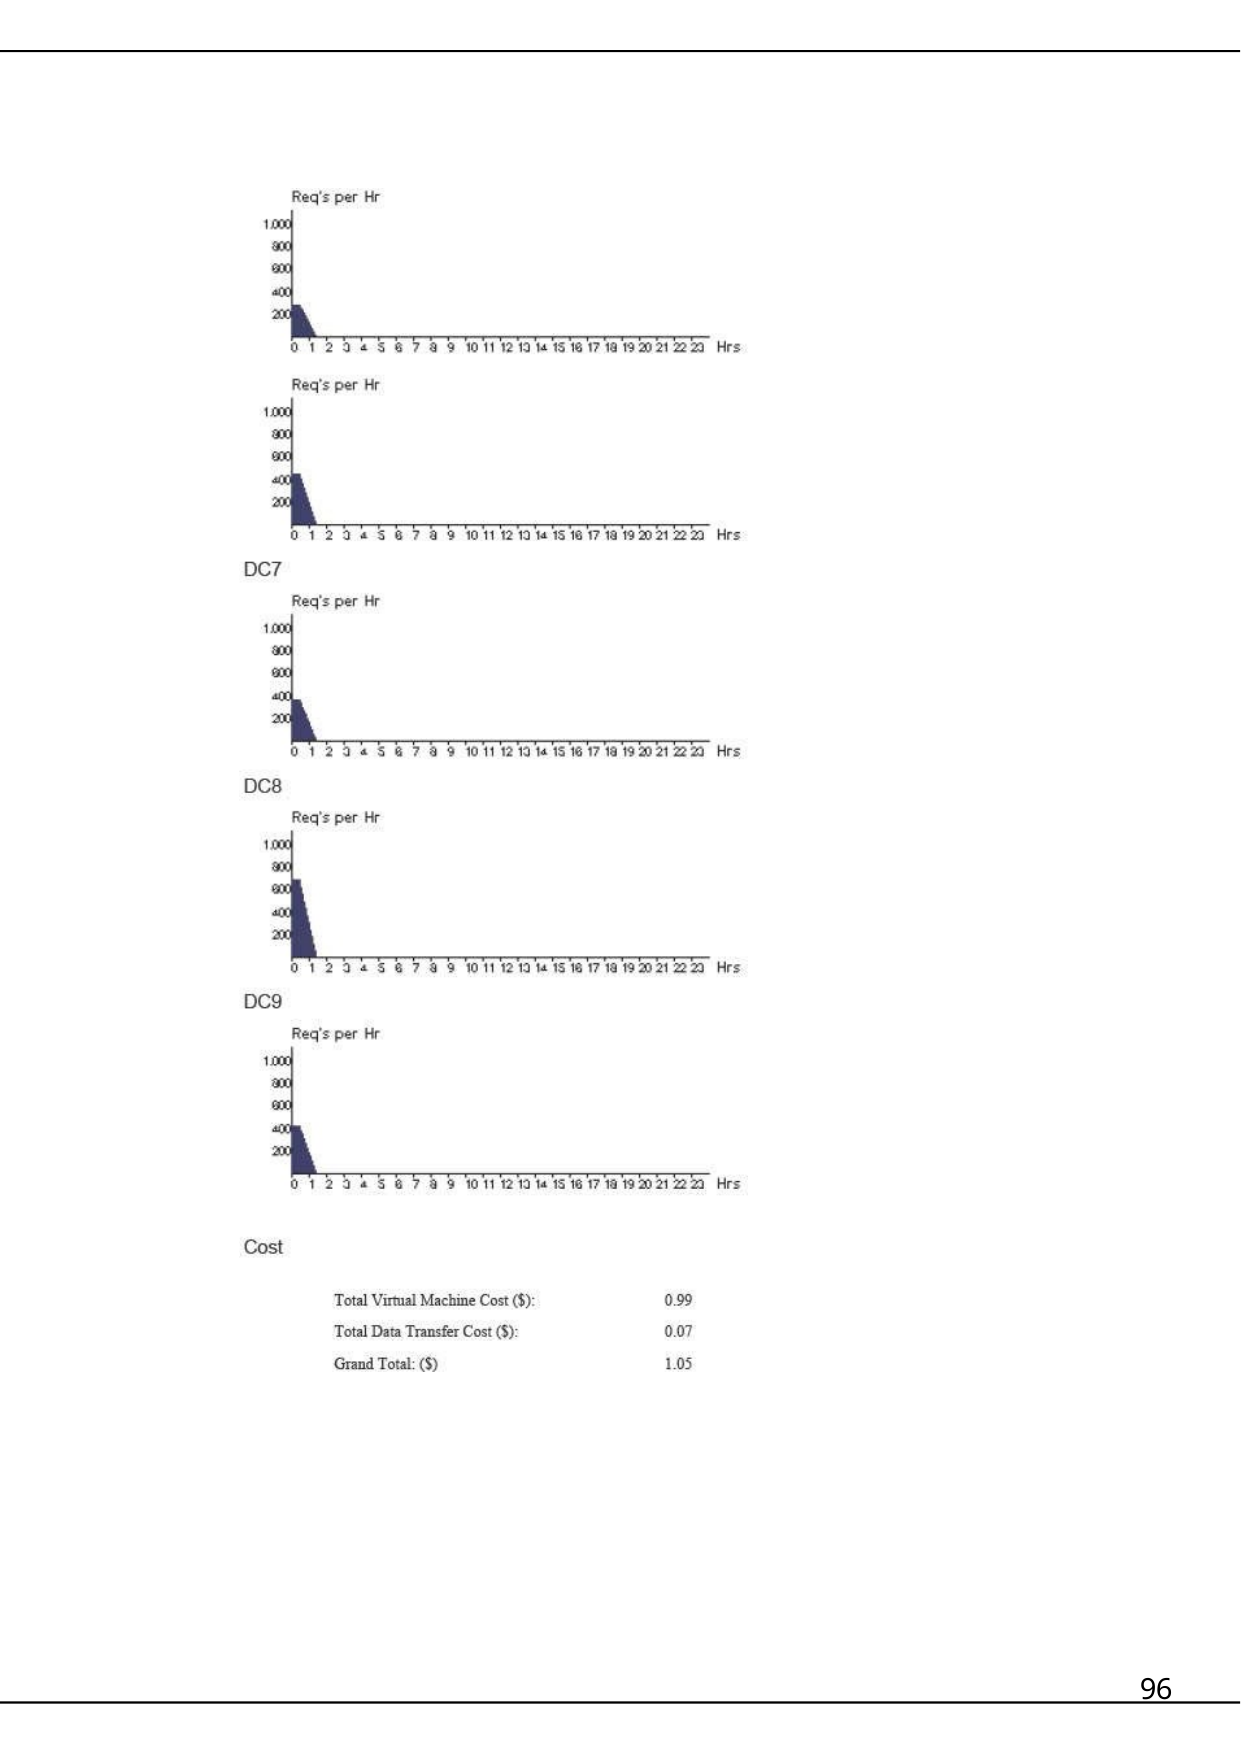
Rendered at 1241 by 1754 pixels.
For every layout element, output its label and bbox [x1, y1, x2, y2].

picture [239, 188, 748, 1372]
